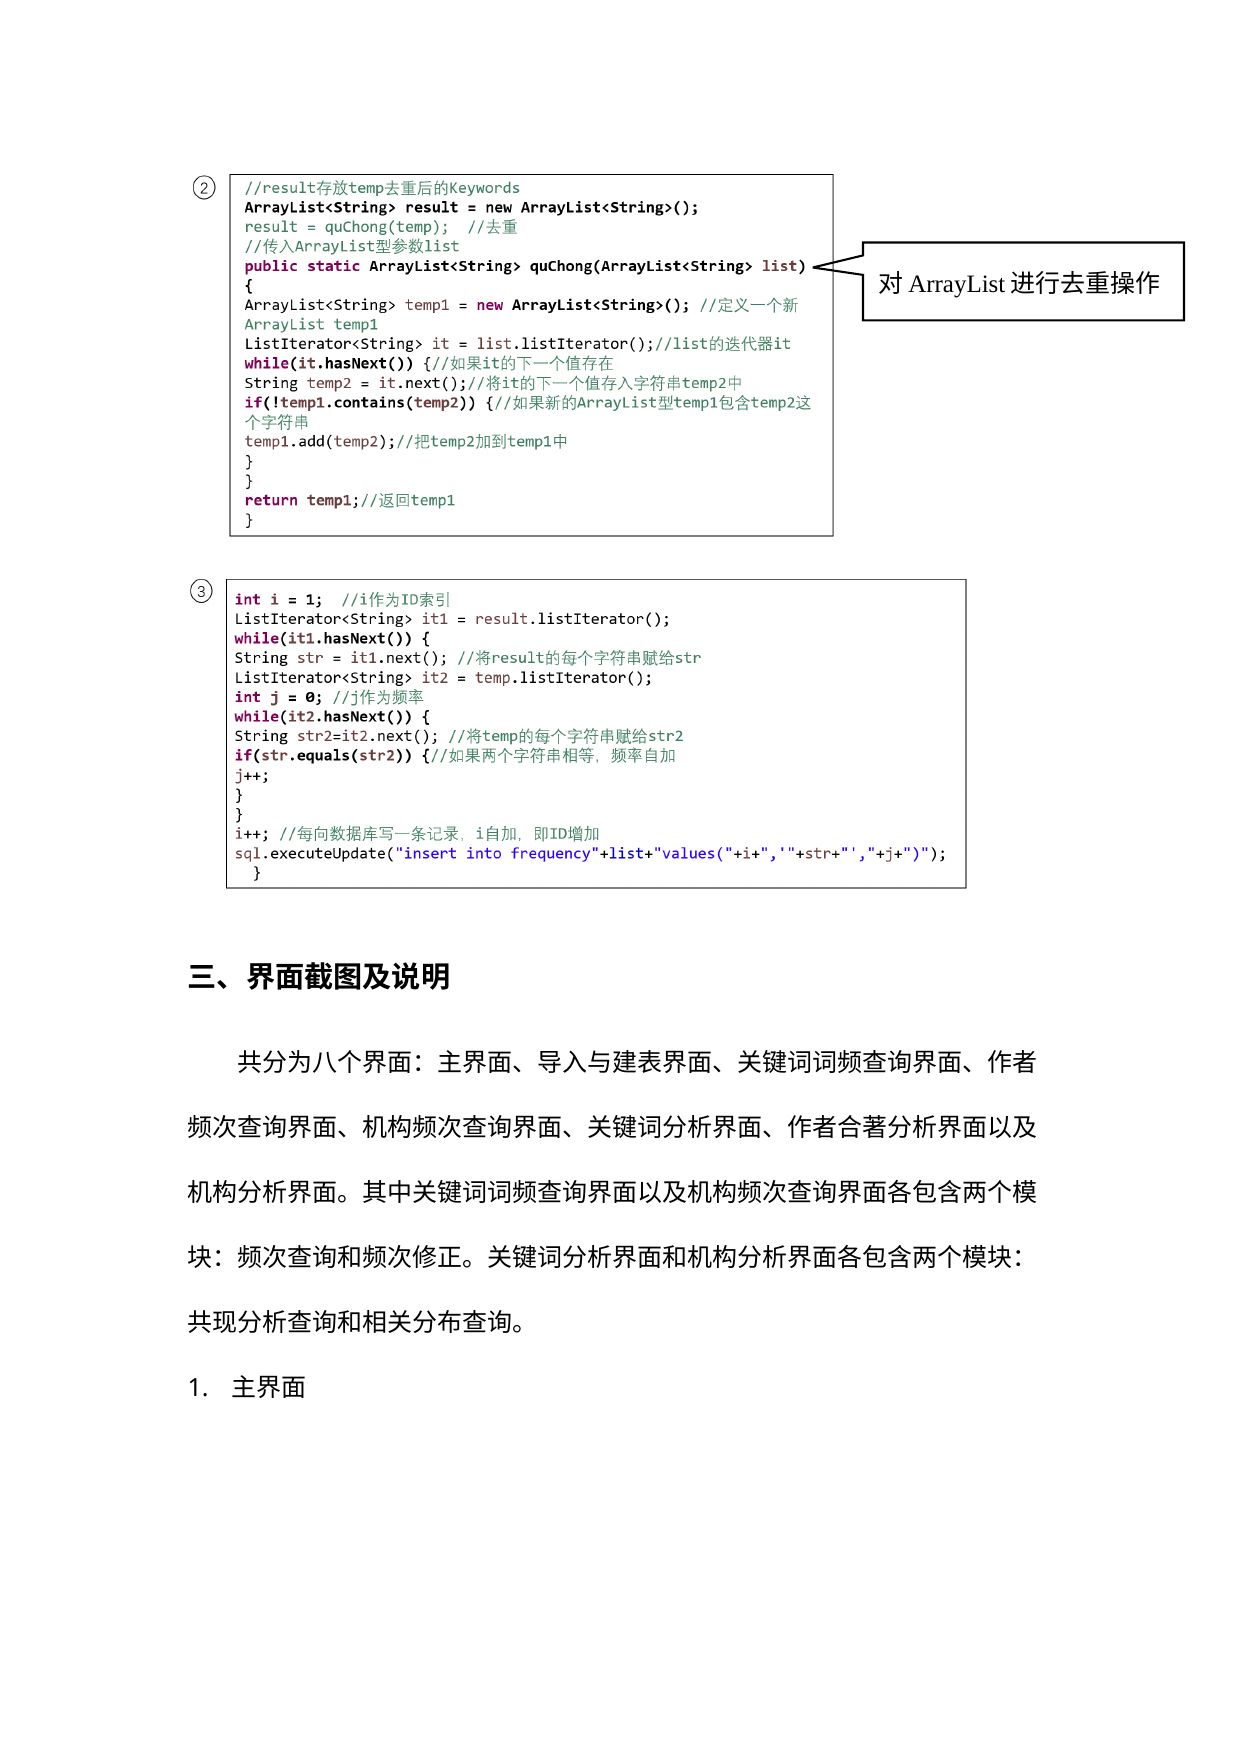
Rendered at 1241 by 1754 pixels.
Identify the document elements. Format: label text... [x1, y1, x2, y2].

picture [187, 565, 975, 896]
picture [824, 261, 847, 271]
picture [187, 166, 847, 548]
list 主界面 [187, 1353, 1088, 1418]
text 共分为八个界面：主界面、导入与建表界面、关键词词频查询界面、作者频次查询界面、机构频次查询界面、关键词分析界面、作者合著分析界面以及机构分析界面。其中关键词词频查询界面以及机构频次查询界面各包含两个模块：频次查询和频次修正。关键词分析界面和机构分析界面各包含两个模块：共现分析查询和相关分布查询。 [187, 1028, 1053, 1353]
subtitle 三、界面截图及说明 [187, 942, 1053, 1007]
